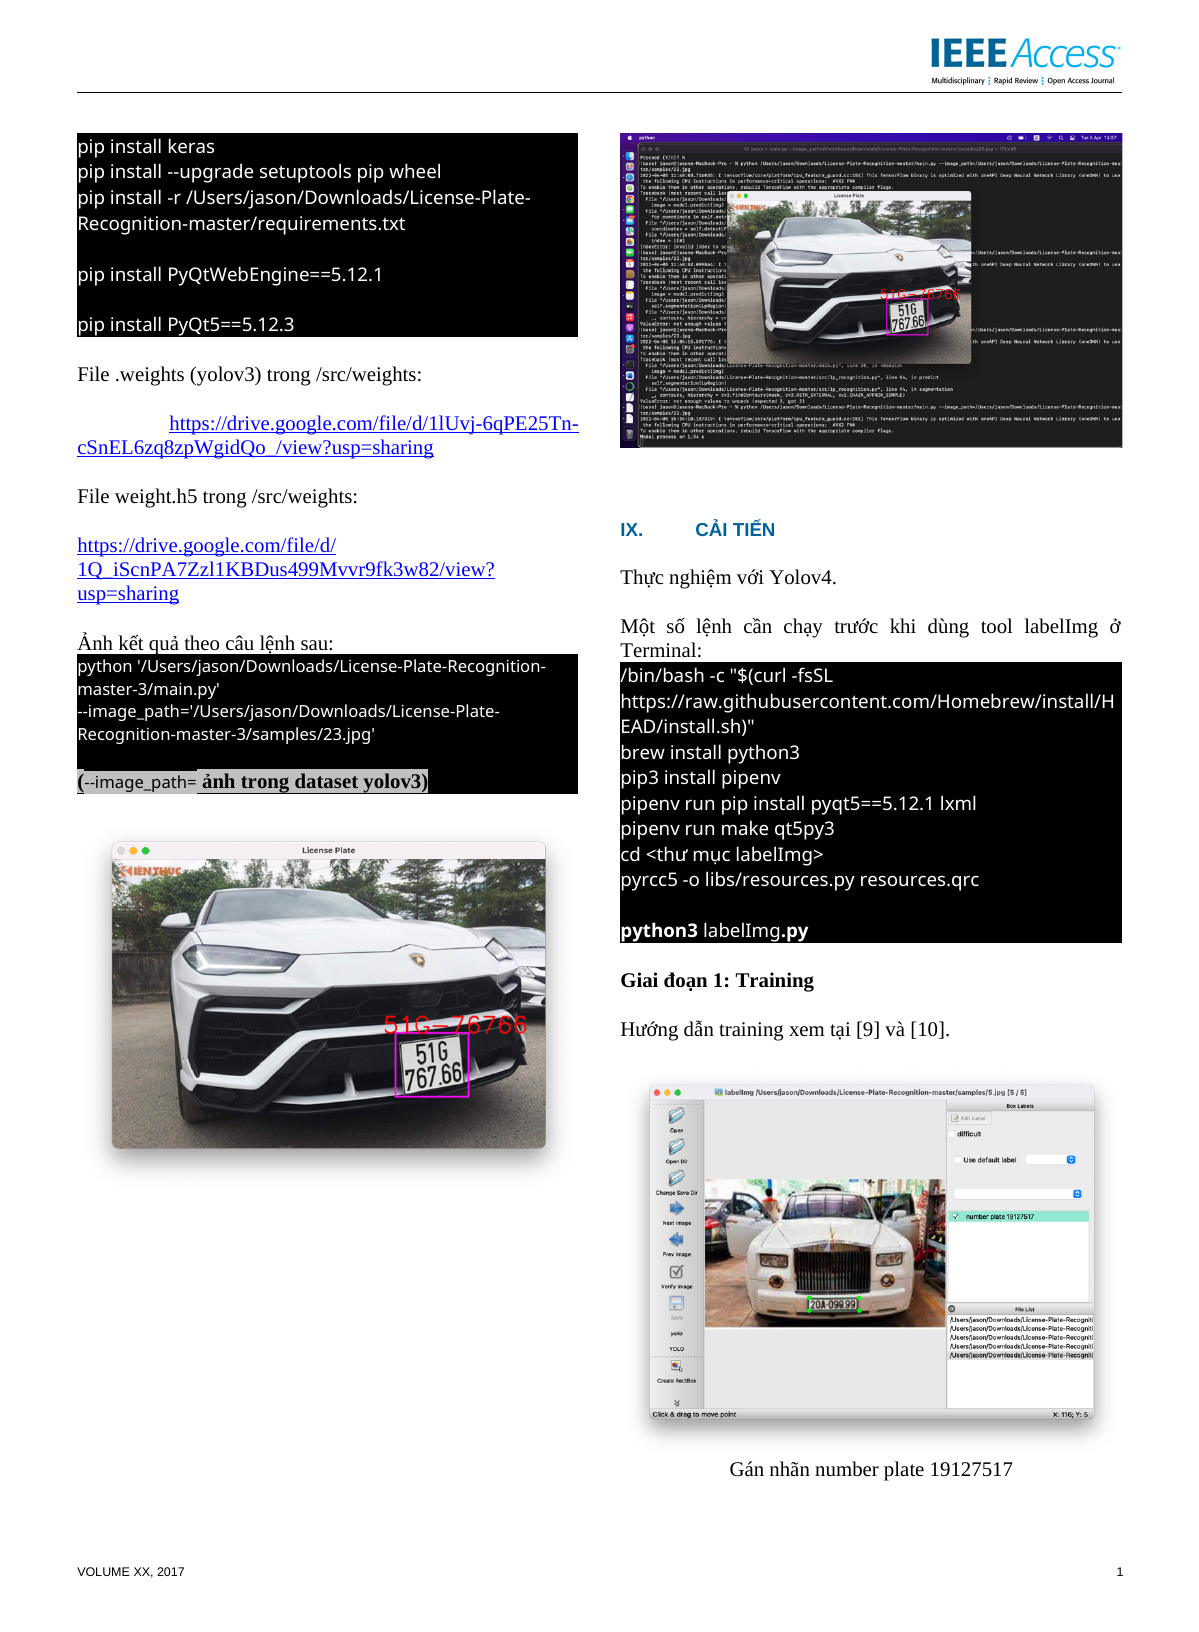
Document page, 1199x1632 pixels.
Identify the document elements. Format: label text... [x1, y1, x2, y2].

text File .weights (yolov3) trong /src/weights: [77, 362, 578, 386]
picture [620, 133, 1123, 448]
text pyrcc5 -o libs/resources.py resources.qrc [620, 867, 1122, 892]
list CẢI TIẾN [620, 519, 1122, 540]
text pip install keras [77, 133, 578, 159]
text pip install -r /Users/jason/Downloads/License-Plate-Recognition-master/requirements.txt [77, 184, 578, 235]
text pip install PyQtWebEngine==5.12.1 [77, 261, 578, 286]
text https://drive.google.com/file/d/1lUvj-6qPE25Tn-cSnEL6zq8zpWgidQo_/view?usp=sharing [77, 411, 578, 459]
text python3 labelImg.py [620, 917, 1122, 943]
picture [930, 37, 1122, 86]
text File weight.h5 trong /src/weights: [77, 484, 578, 508]
text pip3 install pipenv [620, 764, 1122, 790]
text (--image_path= ảnh trong dataset yolov3) [197, 769, 578, 794]
text pip install PyQt5==5.12.3 [77, 311, 578, 337]
text pipenv run make qt5py3 [620, 816, 1122, 841]
text pipenv run pip install pyqt5==5.12.1 lxml [620, 790, 1122, 816]
text Một số lệnh cần chạy trước khi dùng tool labelImg ở Terminal: [620, 614, 1122, 662]
text https://drive.google.com/file/d/1Q_iScnPA7Zzl1KBDus499Mvvr9fk3w82/view?usp=sharing [77, 533, 578, 605]
text python '/Users/jason/Downloads/License-Plate-Recognition-master-3/main.py' --image_path='/Users/jason/Downloads/License-Plate-Recognition-master-3/samples/23.jpg' [77, 654, 578, 745]
text brew install python3 [620, 739, 1122, 764]
text Hướng dẫn training xem tại [9] và [10]. [620, 1017, 1122, 1041]
text Ảnh kết quả theo câu lệnh sau: [77, 630, 578, 654]
text Giai đoạn 1: Training [620, 968, 1122, 992]
picture [620, 1065, 1123, 1458]
text Thực nghiệm với Yolov4. [620, 565, 1122, 589]
text Gán nhãn number plate 19127517 [620, 1458, 1122, 1481]
text /bin/bash -c "$(curl -fsSL https://raw.githubusercontent.com/Homebrew/install/HEAD/install.sh)" [620, 662, 1122, 739]
picture [77, 818, 580, 1194]
text pip install --upgrade setuptools pip wheel [77, 159, 578, 184]
text cd <thư mục labelImg> [620, 841, 1122, 867]
